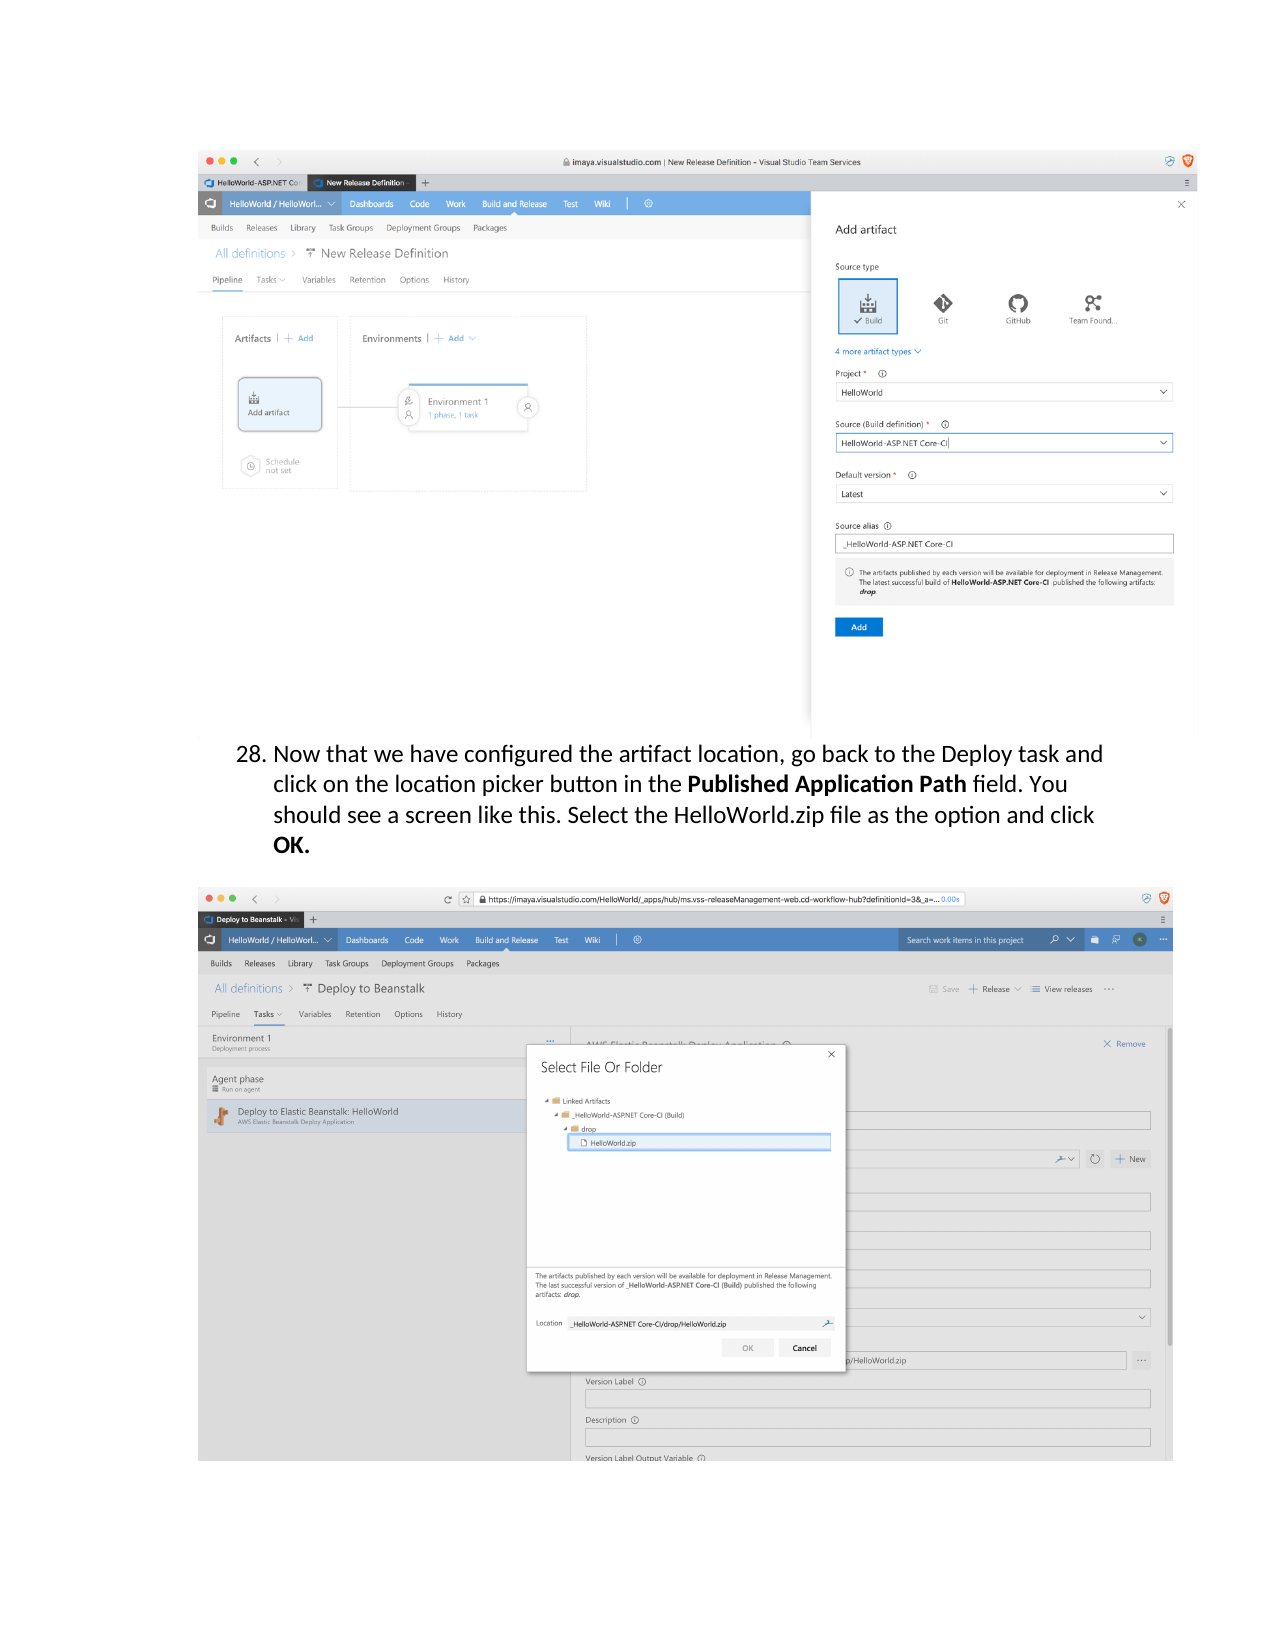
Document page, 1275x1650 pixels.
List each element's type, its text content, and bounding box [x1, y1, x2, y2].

list Now that we have configured the artifact location, go back to the Deploy task and click on the location picker button in the Published Application Path field. You should see a screen like this. Select the HelloWorld.zip file as the option and click OK. [236, 738, 1125, 860]
picture [198, 887, 1173, 1461]
picture [198, 150, 1198, 738]
